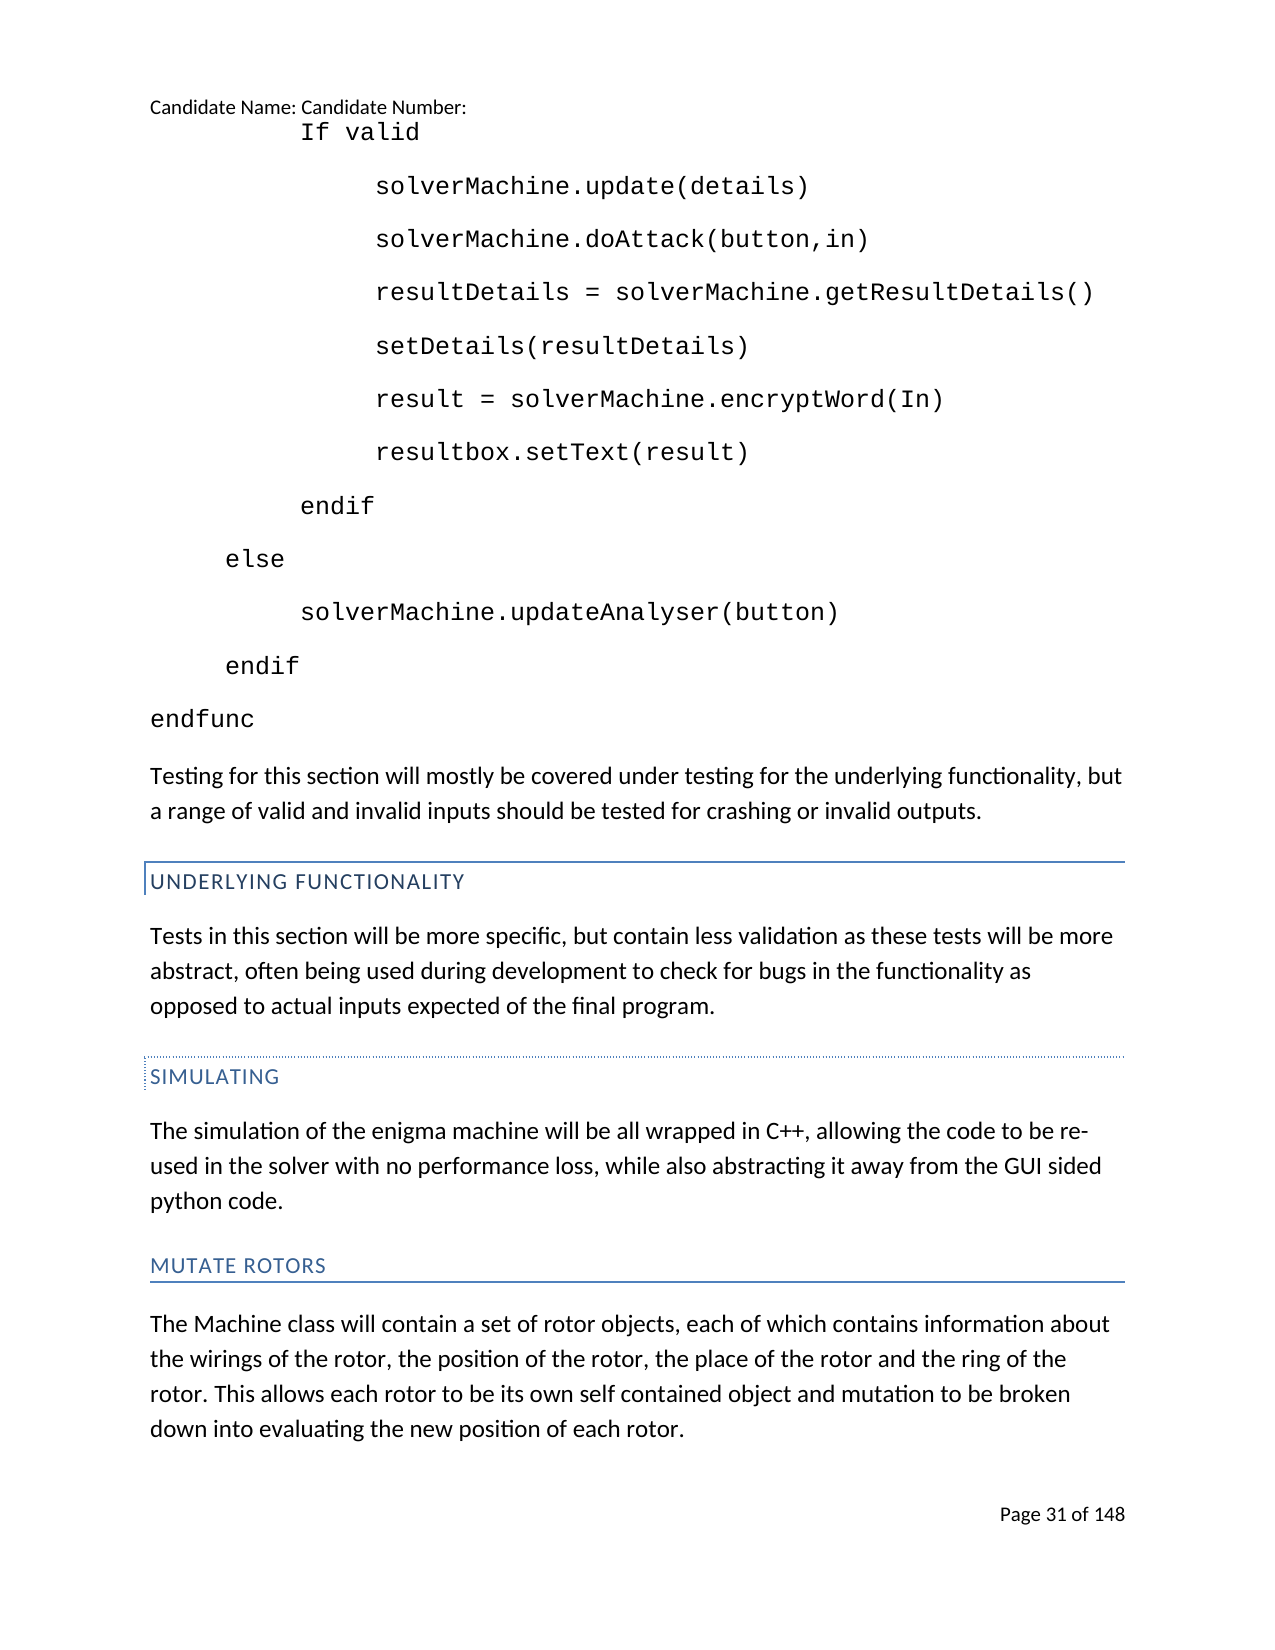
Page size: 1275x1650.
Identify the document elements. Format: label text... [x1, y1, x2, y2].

text else [150, 547, 1125, 575]
text solverMachine.update(details) [150, 173, 1125, 202]
text result = solverMachine.encryptWord(In) [150, 387, 1125, 415]
text Testing for this section will mostly be covered under testing for the underlying functionality, but a range of valid and invalid inputs should be tested for crashing or invalid outputs. [150, 760, 1125, 826]
subtitle Mutate Rotors [150, 1251, 1125, 1281]
text The Machine class will contain a set of rotor objects, each of which contains information about the wirings of the rotor, the position of the rotor, the place of the rotor and the ring of the rotor. This allows each rotor to be its own self contained object and mutation to be broken down into evaluating the new position of each rotor. [150, 1308, 1125, 1443]
text The simulation of the enigma machine will be all wrapped in C++, allowing the code to be re-used in the solver with no performance loss, while also abstracting it away from the GUI sided python code. [150, 1115, 1125, 1216]
subtitle Simulating [144, 1056, 1125, 1090]
text setDetails(resultDetails) [150, 333, 1125, 362]
text endif [150, 493, 1125, 522]
text If valid [150, 120, 1125, 148]
text endif [150, 653, 1125, 682]
text resultDetails = solverMachine.getResultDetails() [150, 280, 1125, 308]
text Tests in this section will be more specific, but contain less validation as these tests will be more abstract, often being used during development to check for bugs in the functionality as opposed to actual inputs expected of the final program. [150, 920, 1125, 1021]
subtitle Underlying Functionality [146, 863, 1125, 895]
text endfunc [150, 707, 1125, 735]
text solverMachine.updateAnalyser(button) [150, 600, 1125, 628]
text resultbox.setText(result) [150, 440, 1125, 468]
text solverMachine.doAttack(button,in) [150, 227, 1125, 255]
